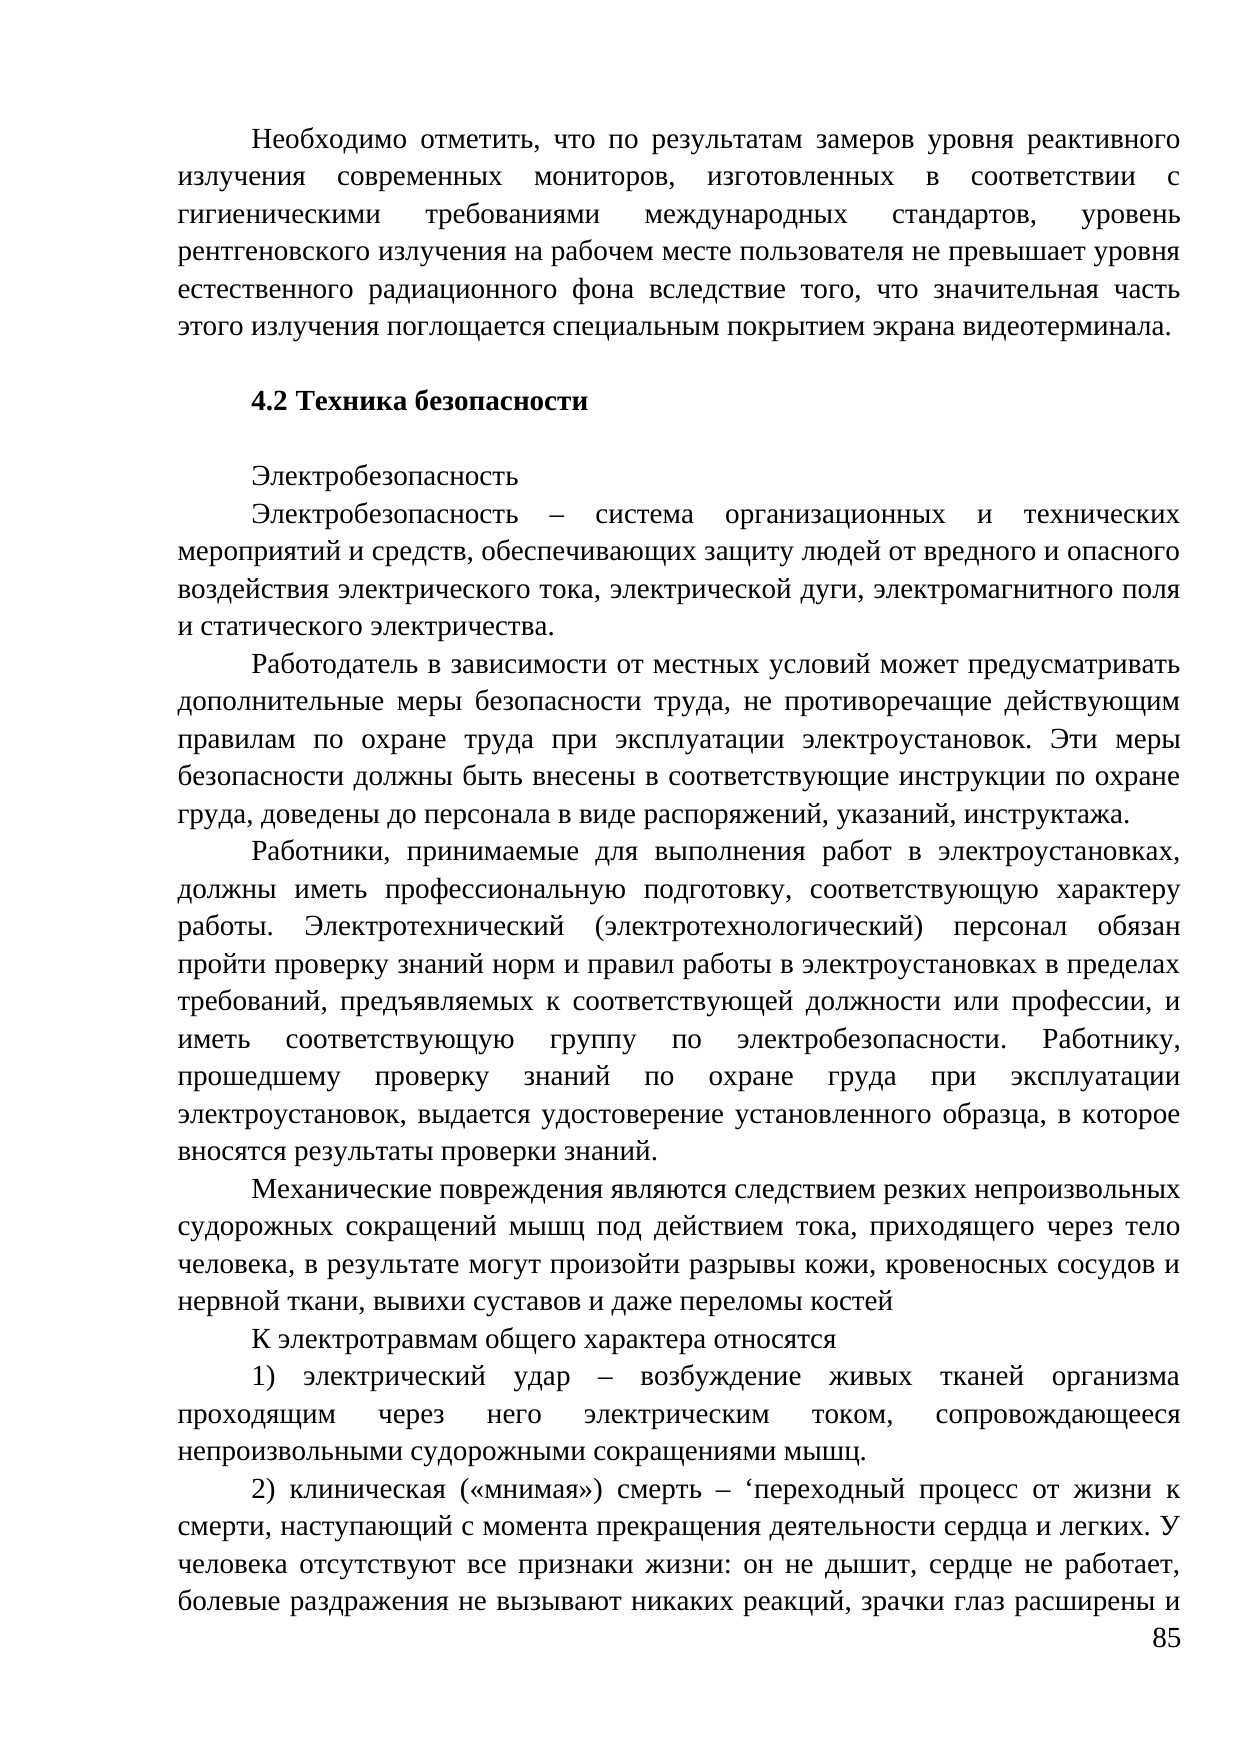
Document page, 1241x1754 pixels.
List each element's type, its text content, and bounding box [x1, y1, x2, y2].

text Механические повреждения являются следствием резких непроизвольных судорожных сокращений мышц под действием тока, приходящего через тело человека, в результате могут произойти разрывы кожи, кровеносных сосудов и нервной ткани, вывихи суставов и даже переломы костей [177, 1168, 1181, 1318]
text Работодатель в зависимости от местных условий может предусматривать дополнительные меры безопасности труда, не противоречащие действующим правилам по охране труда при эксплуатации электро­установок. Эти меры безопасности должны быть внесены в соответствующие инструкции по охране груда, доведены до персонала в виде распоряжений, указаний, инструктажа. [177, 643, 1181, 831]
text Необходимо отметить, что по результатам замеров уровня реактивного излучения современных мониторов, изготовленных в соответствии с гигиеническими требованиями международных стандартов, уровень рентгеновского излучения на рабочем месте пользователя не превышает уровня естественного радиационного фона вследствие того, что значительная часть этого излучения поглощается специальным покрытием экрана видеотерминала. [177, 118, 1181, 343]
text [177, 1468, 1181, 1618]
text К электротравмам общего характера относятся [177, 1318, 1181, 1356]
text Работники, принимаемые для выполнения работ в электроустановках, должны иметь профессиональную подготовку, соответствующую характеру работы. Электротехнический (электротехнологический) персонал обязан пройти проверку знаний норм и правил работы в электроустановках в пределах требований, предъявляемых к соответствующей должности или профессии, и иметь соответствующую группу по электробезопасности. Работнику, прошедшему проверку знаний по охране груда при эксплуатации электроустановок, выдается удостоверение установленного образца, в которое вносятся результаты проверки знаний. [177, 831, 1181, 1168]
text 1) электрический удар – возбуждение живых тканей организма проходящим через него электрическим током, сопровождающееся непроизвольными судорожными сокращениями мышц. [177, 1356, 1181, 1468]
list Электробезопасность [251, 456, 1181, 493]
list Техника безопасности [251, 381, 1181, 418]
text Электробезопасность – система организационных и технических мероприятий и средств, обеспечивающих защиту людей от вредного и опасного воздействия электрического тока, электрической дуги, электромагнитного поля и статического электричества. [177, 493, 1181, 643]
